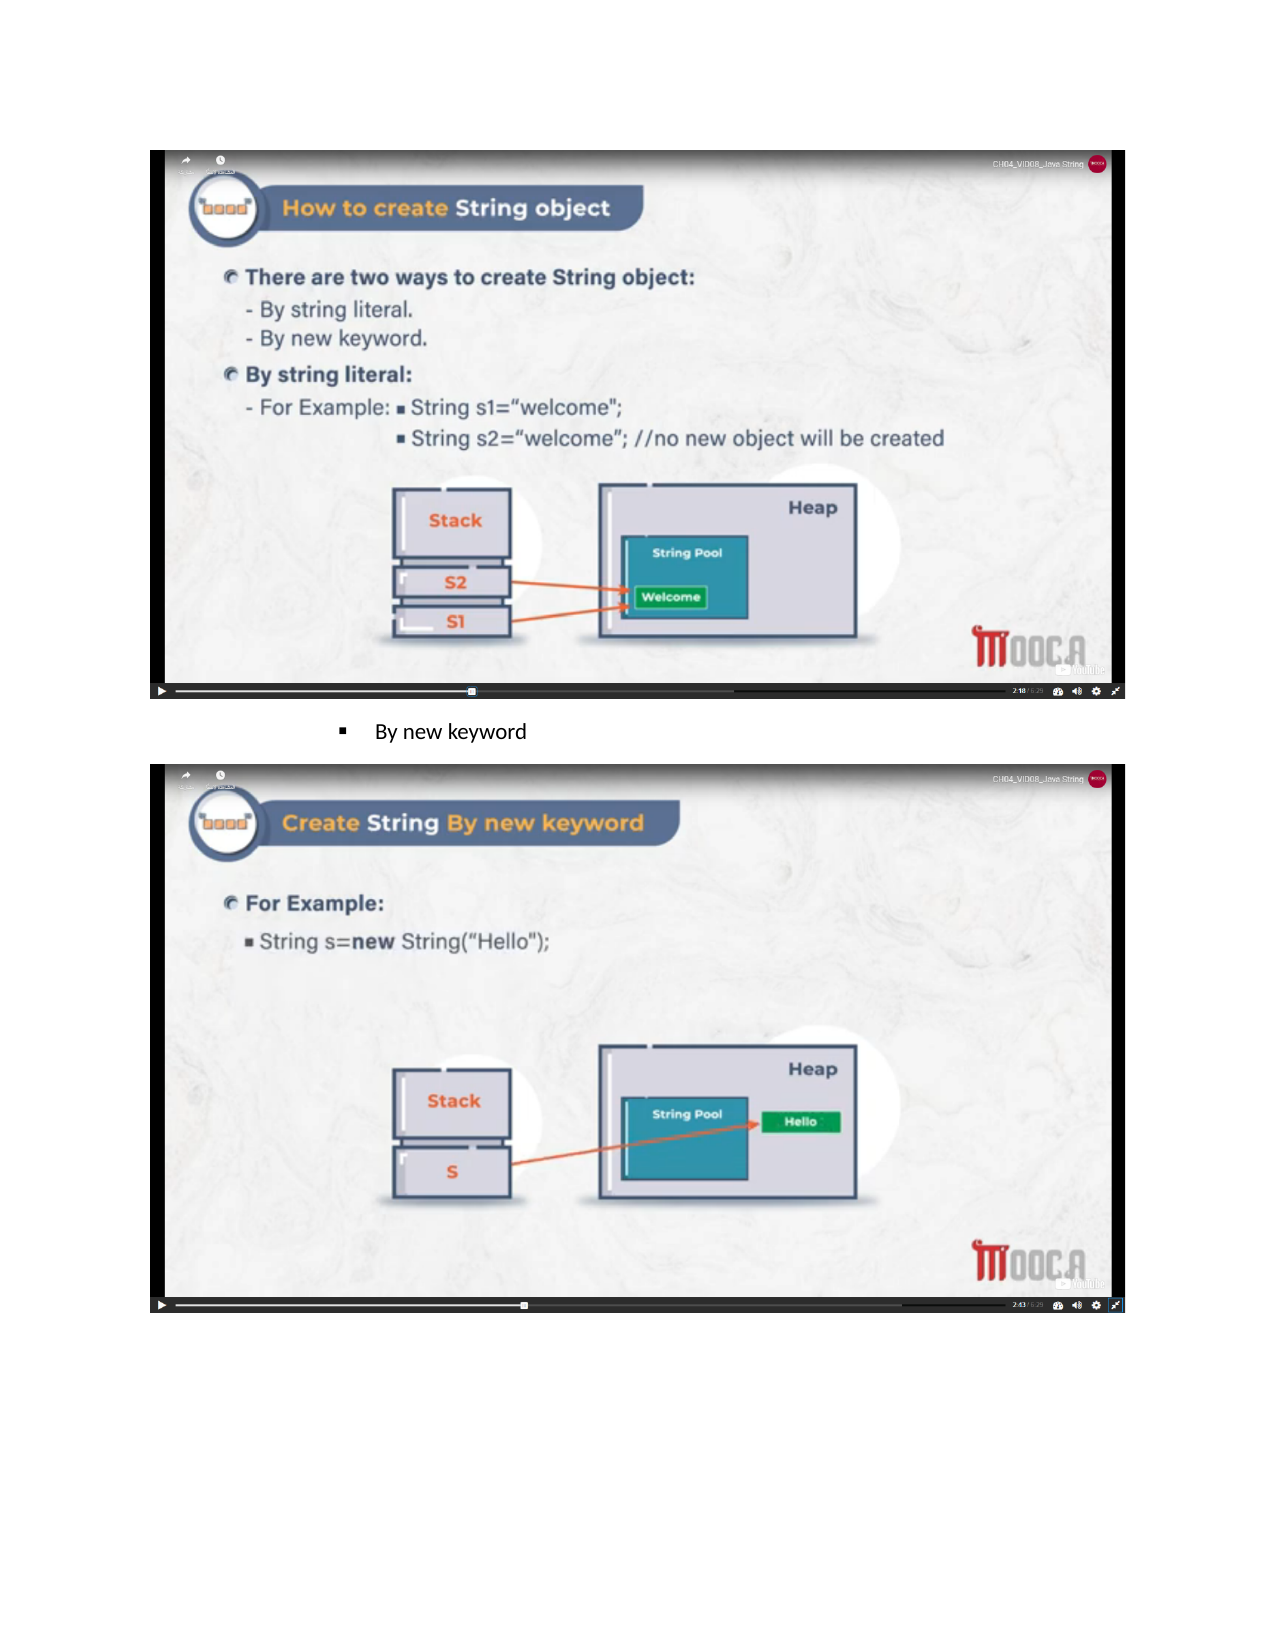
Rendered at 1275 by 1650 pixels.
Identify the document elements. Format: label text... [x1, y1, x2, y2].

picture [150, 150, 1125, 699]
list By new keyword [337, 717, 1125, 745]
picture [150, 764, 1125, 1313]
